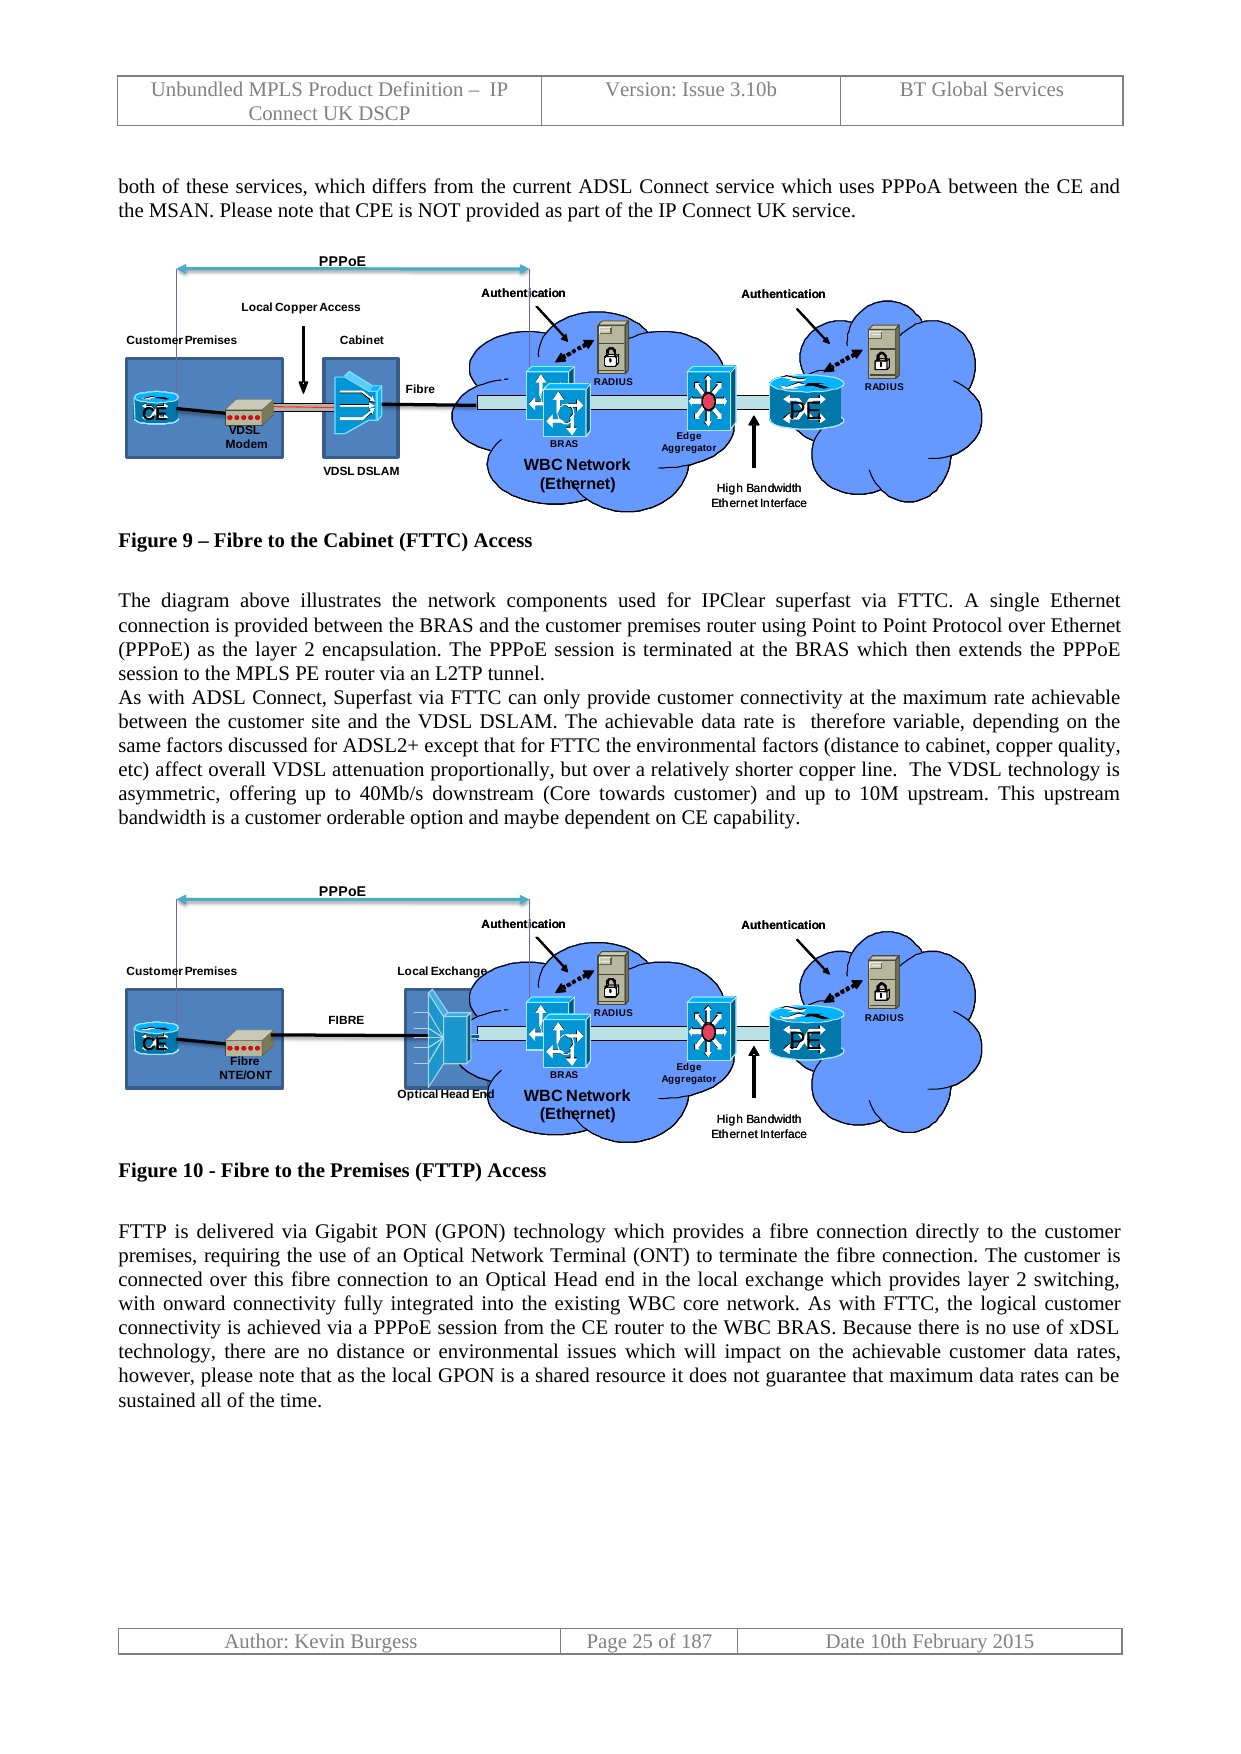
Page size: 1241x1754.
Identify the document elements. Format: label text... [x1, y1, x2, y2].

text Figure 9 – Fibre to the Cabinet (FTTC) Access [118, 528, 1122, 552]
text Figure 10 - Fibre to the Premises (FTTP) Access [118, 1158, 1122, 1182]
text The diagram above illustrates the network components used for IPClear superfast via FTTC. A single Ethernet connection is provided between the BRAS and the customer premises router using Point to Point Protocol over Ethernet (PPPoE) as the layer 2 encapsulation. The PPPoE session is terminated at the BRAS which then extends the PPPoE session to the MPLS PE router via an L2TP tunnel. [118, 588, 1122, 685]
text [118, 174, 1122, 222]
text FTTP is delivered via Gigabit PON (GPON) technology which provides a fibre connection directly to the customer premises, requiring the use of an Optical Network Terminal (ONT) to terminate the fibre connection. The customer is connected over this fibre connection to an Optical Head end in the local exchange which provides layer 2 switching, with onward connectivity fully integrated into the existing WBC core network. As with FTTC, the logical customer connectivity is achieved via a PPPoE session from the CE router to the WBC BRAS. Because there is no use of xDSL technology, there are no distance or environmental issues which will impact on the achievable customer data rates, however, please note that as the local GPON is a shared resource it does not guarantee that maximum data rates can be sustained all of the time. [118, 1219, 1122, 1412]
text As with ADSL Connect, Superfast via FTTC can only provide customer connectivity at the maximum rate achievable between the customer site and the VDSL DSLAM. The achievable data rate is therefore variable, depending on the same factors discussed for ADSL2+ except that for FTTC the environmental factors (distance to cabinet, copper quality, etc) affect overall VDSL attenuation proportionally, but over a relatively shorter copper line. The VDSL technology is asymmetric, offering up to 40Mb/s downstream (Core towards customer) and up to 10M upstream. This upstream bandwidth is a customer orderable option and maybe dependent on CE capability. [118, 685, 1122, 829]
